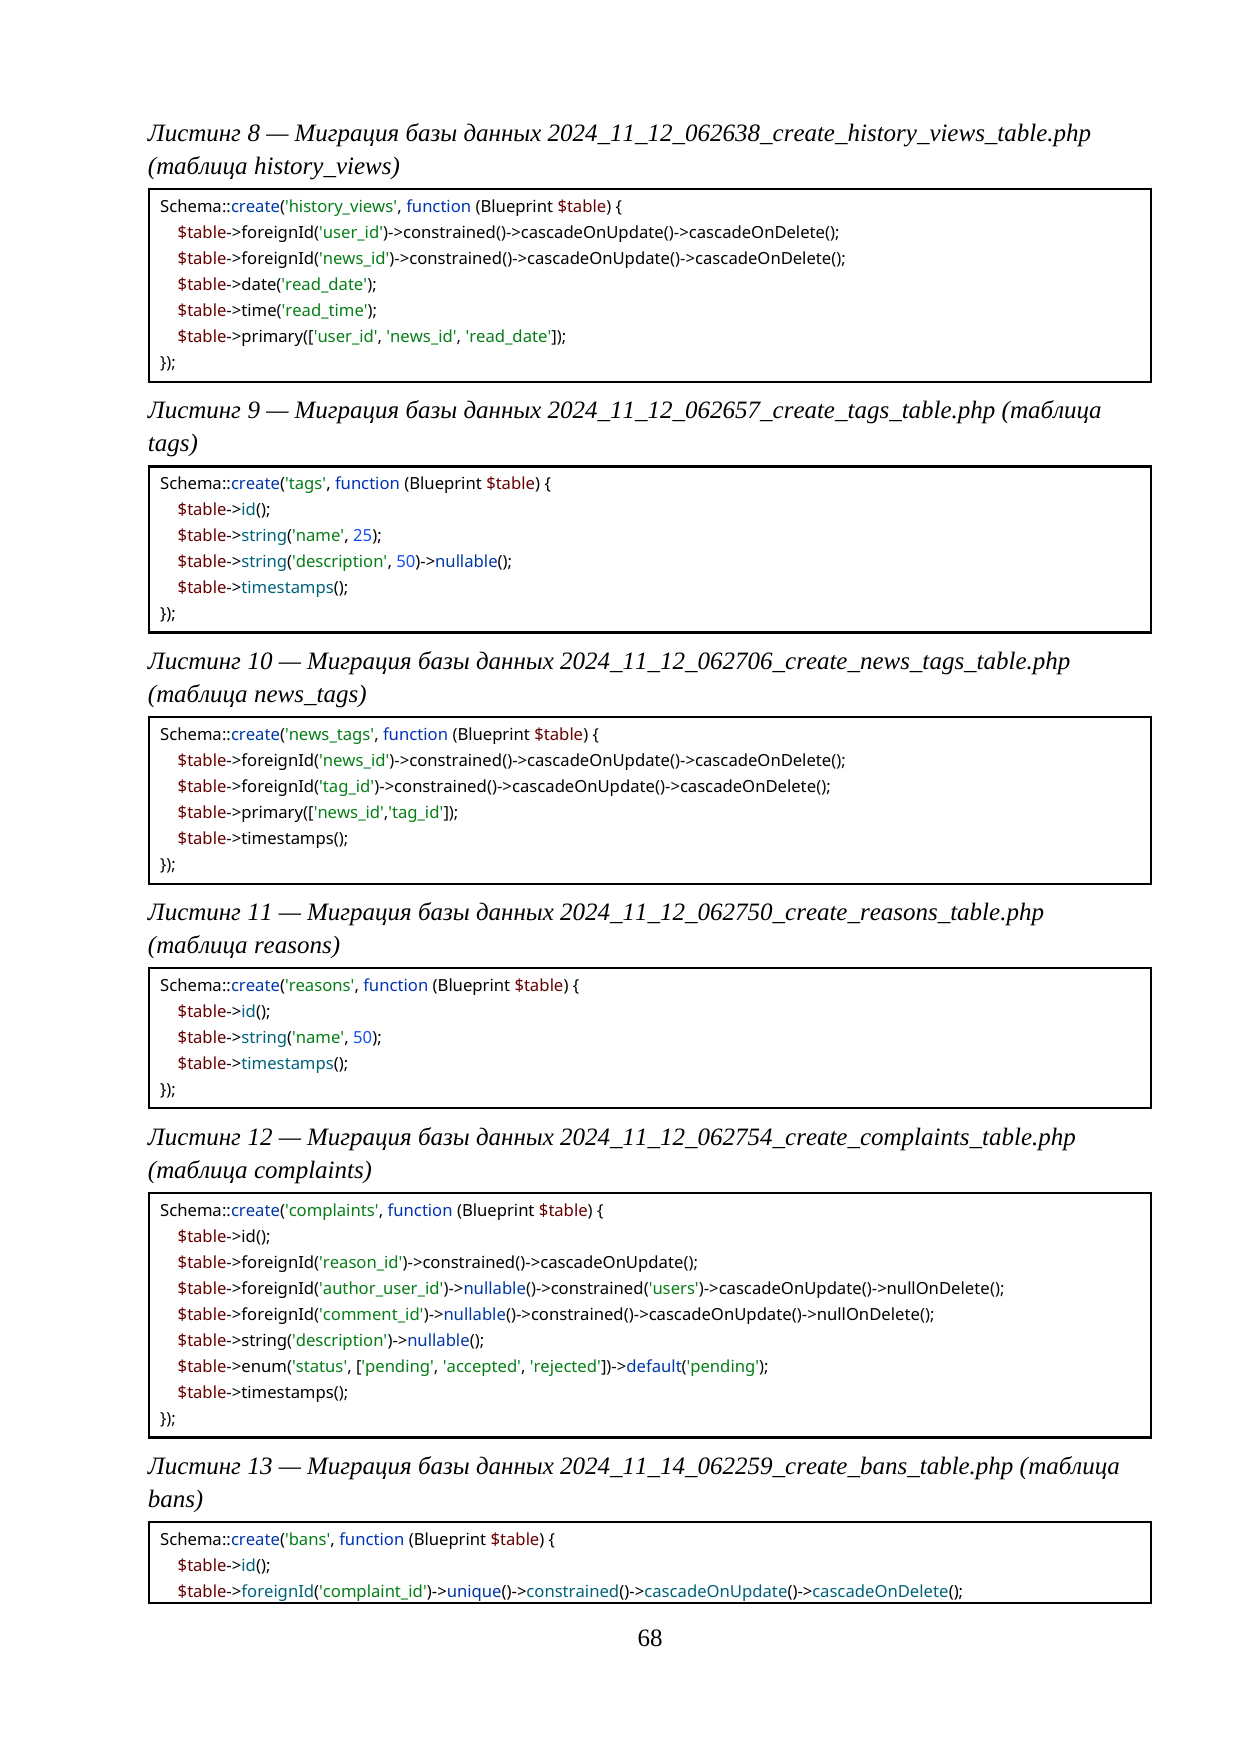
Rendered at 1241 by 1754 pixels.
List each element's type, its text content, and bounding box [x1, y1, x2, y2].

list Листинг 9 — Миграция базы данных 2024_11_12_062657_create_tags_table.php (таблица tags) [148, 395, 1152, 457]
list Листинг 11 — Миграция базы данных 2024_11_12_062750_create_reasons_table.php (таблица reasons) [148, 897, 1152, 959]
table_header Schema::create('history_views', function (Blueprint $table) { $table->foreignId('user_id')->constrained()->cascadeOnUpdate()->cascadeOnDelete(); $table->foreignId('news_id')->constrained()->cascadeOnUpdate()->cascadeOnDelete(); $table->date('read_date'); $table->time('read_time'); $table->primary(['user_id', 'news_id', 'read_date']); }); [150, 190, 1150, 381]
list Листинг 12 — Миграция базы данных 2024_11_12_062754_create_complaints_table.php (таблица complaints) [148, 1122, 1152, 1184]
list Листинг 10 — Миграция базы данных 2024_11_12_062706_create_news_tags_table.php (таблица news_tags) [148, 646, 1152, 708]
table_header Schema::create('complaints', function (Blueprint $table) { $table->id(); $table->foreignId('reason_id')->constrained()->cascadeOnUpdate(); $table->foreignId('author_user_id')->nullable()->constrained('users')->cascadeOnUpdate()->nullOnDelete(); $table->foreignId('comment_id')->nullable()->constrained()->cascadeOnUpdate()->nullOnDelete(); $table->string('description')->nullable(); $table->enum('status', ['pending', 'accepted', 'rejected'])->default('pending'); $table->timestamps(); }); [150, 1194, 1150, 1436]
list Листинг 8 — Миграция базы данных 2024_11_12_062638_create_history_views_table.php (таблица history_views) [148, 118, 1152, 180]
picture [899, 1585, 906, 1595]
list Листинг 13 — Миграция базы данных 2024_11_14_062259_create_bans_table.php (таблица bans) [148, 1451, 1152, 1513]
table_header Schema::create('news_tags', function (Blueprint $table) { $table->foreignId('news_id')->constrained()->cascadeOnUpdate()->cascadeOnDelete(); $table->foreignId('tag_id')->constrained()->cascadeOnUpdate()->cascadeOnDelete(); $table->primary(['news_id','tag_id']); $table->timestamps(); }); [150, 718, 1150, 882]
table_header Schema::create('tags', function (Blueprint $table) { $table->id(); $table->string('name', 25); $table->string('description', 50)->nullable(); $table->timestamps(); }); [150, 468, 1150, 631]
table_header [150, 1523, 1150, 1602]
picture [299, 1585, 303, 1595]
table_header Schema::create('reasons', function (Blueprint $table) { $table->id(); $table->string('name', 50); $table->timestamps(); }); [150, 969, 1150, 1107]
